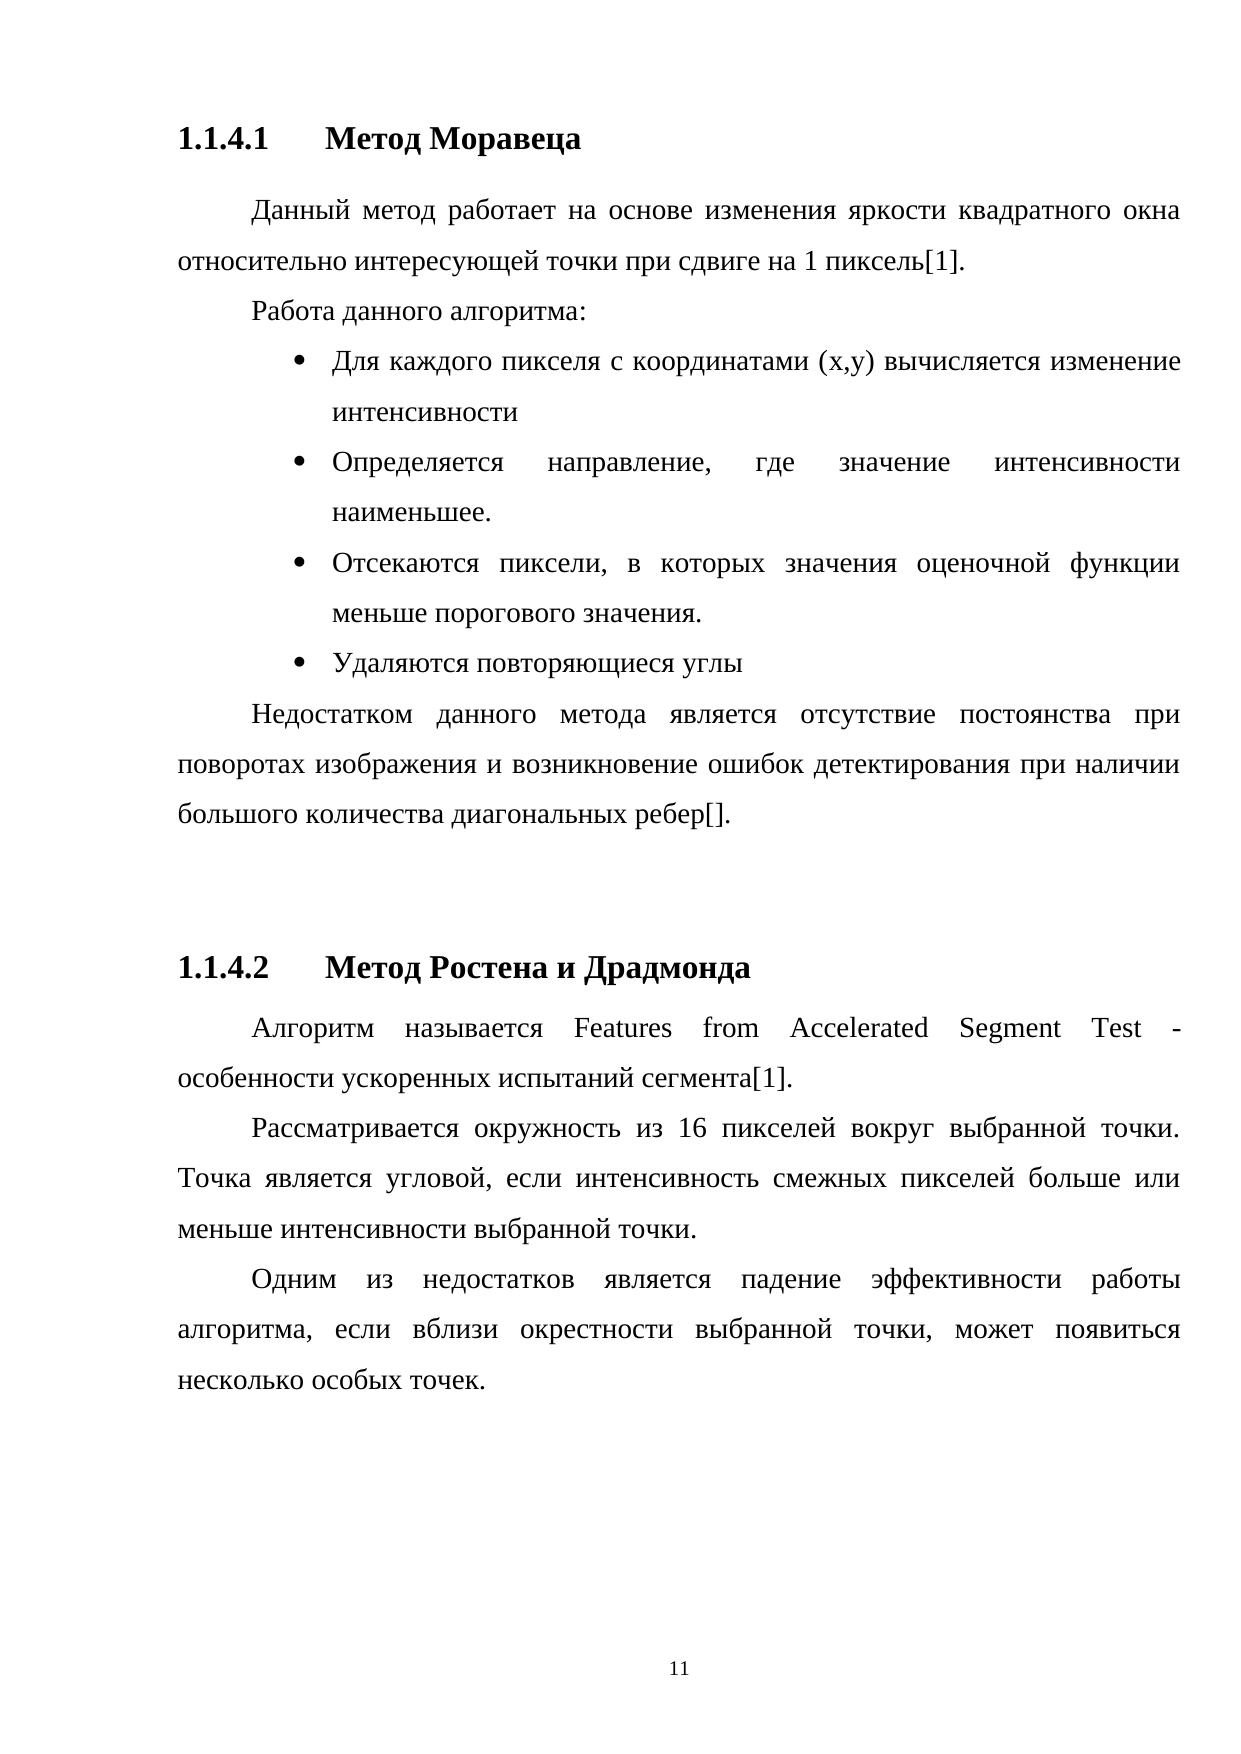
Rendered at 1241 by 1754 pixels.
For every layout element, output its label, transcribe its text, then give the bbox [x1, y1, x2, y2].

subtitle Метод Ростена и Драдмонда [177, 947, 1181, 986]
list Для каждого пикселя с координатами (x,y) вычисляется изменение интенсивности [294, 343, 1181, 427]
list Удаляются повторяющиеся углы [294, 646, 1181, 679]
subtitle Метод Моравеца [177, 118, 1181, 156]
text Алгоритм называется Features from Accelerated Segment Test - особенности ускоренных испытаний сегмента[1]. [177, 1010, 1181, 1093]
list Определяется направление, где значение интенсивности наименьшее. [294, 444, 1181, 528]
list Отсекаются пиксели, в которых значения оценочной функции меньше порогового значения. [294, 545, 1181, 629]
text Одним из недостатков является падение эффективности работы алгоритма, если вблизи окрестности выбранной точки, может появиться несколько особых точек. [177, 1261, 1181, 1395]
text Рассматривается окружность из 16 пикселей вокруг выбранной точки. Точка является угловой, если интенсивность смежных пикселей больше или меньше интенсивности выбранной точки. [177, 1110, 1181, 1244]
text Данный метод работает на основе изменения яркости квадратного окна относительно интересующей точки при сдвиге на 1 пиксель[1]. [177, 192, 1181, 276]
text Недостатком данного метода является отсутствие постоянства при поворотах изображения и возникновение ошибок детектирования при наличии большого количества диагональных ребер[]. [177, 696, 1181, 830]
text Работа данного алгоритма: [177, 293, 1181, 327]
